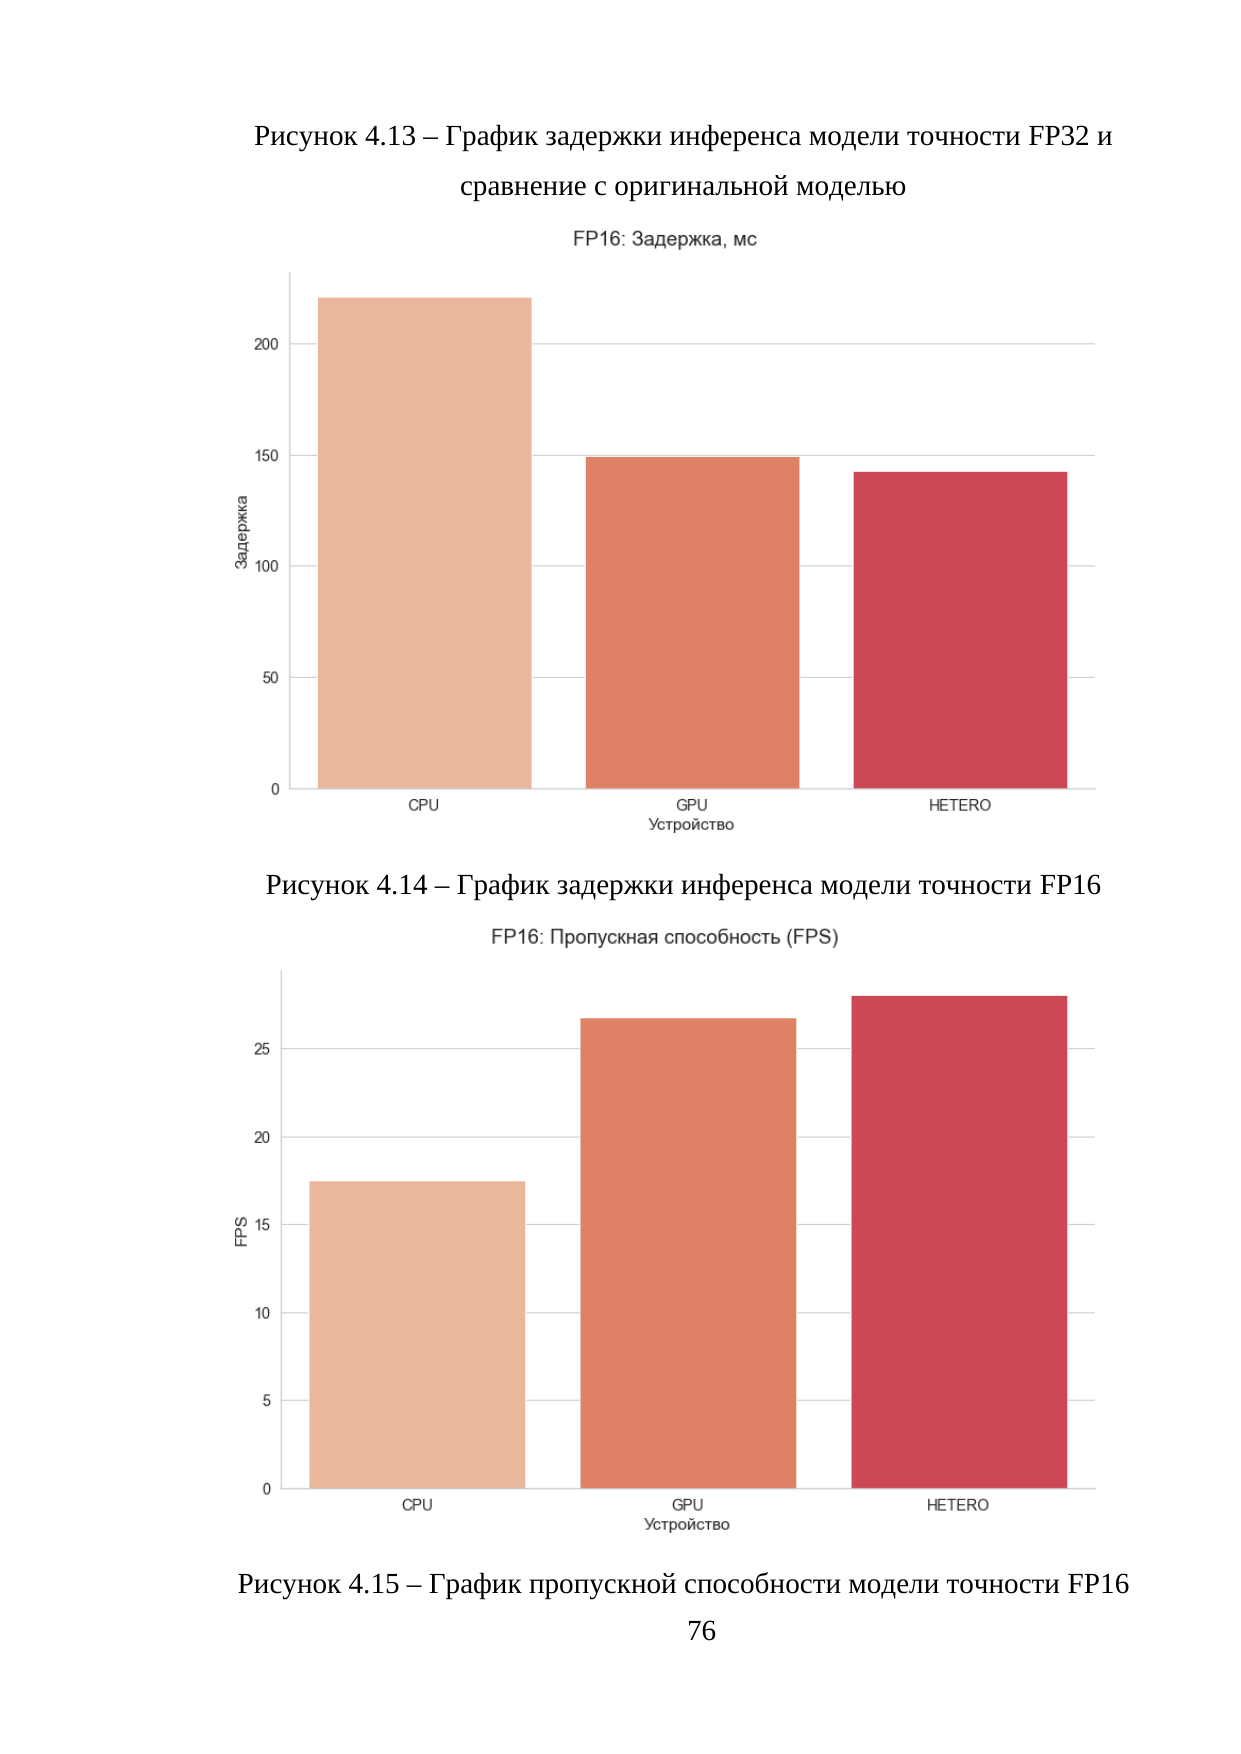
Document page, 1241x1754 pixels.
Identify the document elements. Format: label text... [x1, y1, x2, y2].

picture [217, 218, 1112, 850]
picture [217, 917, 1112, 1550]
list Рисунок 4.15 – График пропускной способности модели точности FP16 [215, 1566, 1152, 1599]
list Рисунок 4.14 – График задержки инференса модели точности FP16 [215, 867, 1152, 900]
list Рисунок 4.13 – График задержки инференса модели точности FP32 и сравнение с оригинальной моделью [215, 118, 1152, 202]
